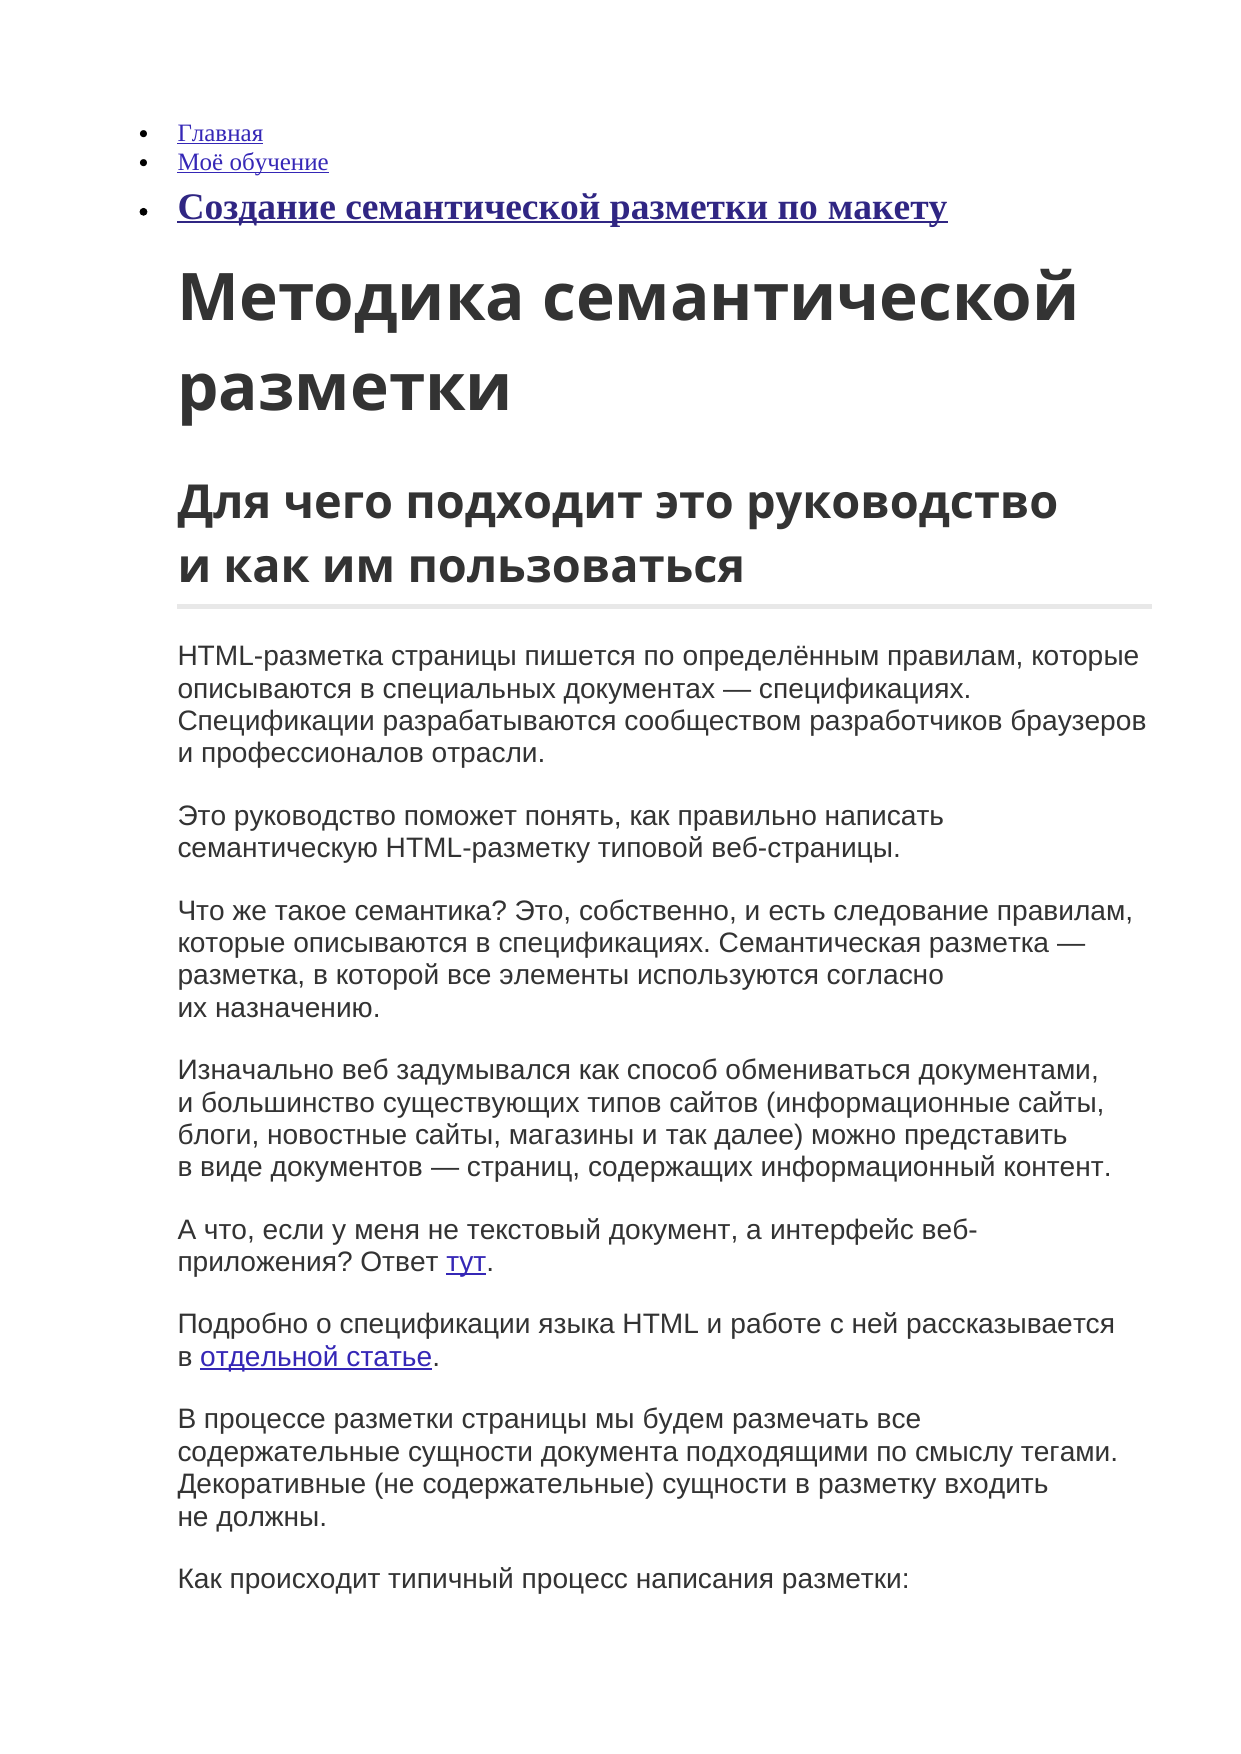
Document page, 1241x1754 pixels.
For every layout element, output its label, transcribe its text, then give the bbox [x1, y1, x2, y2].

text Методика семантической разметки [177, 251, 1152, 429]
list Моё обучение [140, 147, 1109, 176]
text Изначально веб задумывался как способ обмениваться документами, и большинство существующих типов сайтов (информационные сайты, блоги, новостные сайты, магазины и так далее) можно представить в виде документов — страниц, содержащих информационный контент. [177, 1053, 1152, 1183]
text Как происходит типичный процесс написания разметки: [177, 1562, 1152, 1594]
text Подробно о спецификации языка HTML и работе с ней рассказывается в отдельной статье. [177, 1307, 1152, 1372]
text В процессе разметки страницы мы будем размечать все содержательные сущности документа подходящими по смыслу тегами. Декоративные (не содержательные) сущности в разметку входить не должны. [177, 1402, 1152, 1532]
text А что, если у меня не текстовый документ, а интерфейс веб-приложения? Ответ тут. [177, 1213, 1152, 1277]
text Что же такое семантика? Это, собственно, и есть следование правилам, которые описываются в спецификациях. Семантическая разметка — разметка, в которой все элементы используются согласно их назначению. [177, 893, 1152, 1023]
text Для чего подходит это руководство и как им пользоваться [177, 468, 1152, 604]
text Это руководство поможет понять, как правильно написать семантическую HTML-разметку типовой веб-страницы. [177, 799, 1152, 863]
text HTML-разметка страницы пишется по определённым правилам, которые описываются в специальных документах — спецификациях. Спецификации разрабатываются сообществом разработчиков браузеров и профессионалов отрасли. [177, 639, 1152, 769]
list Создание семантической разметки по макету [140, 183, 1109, 227]
list Главная [140, 118, 1109, 147]
